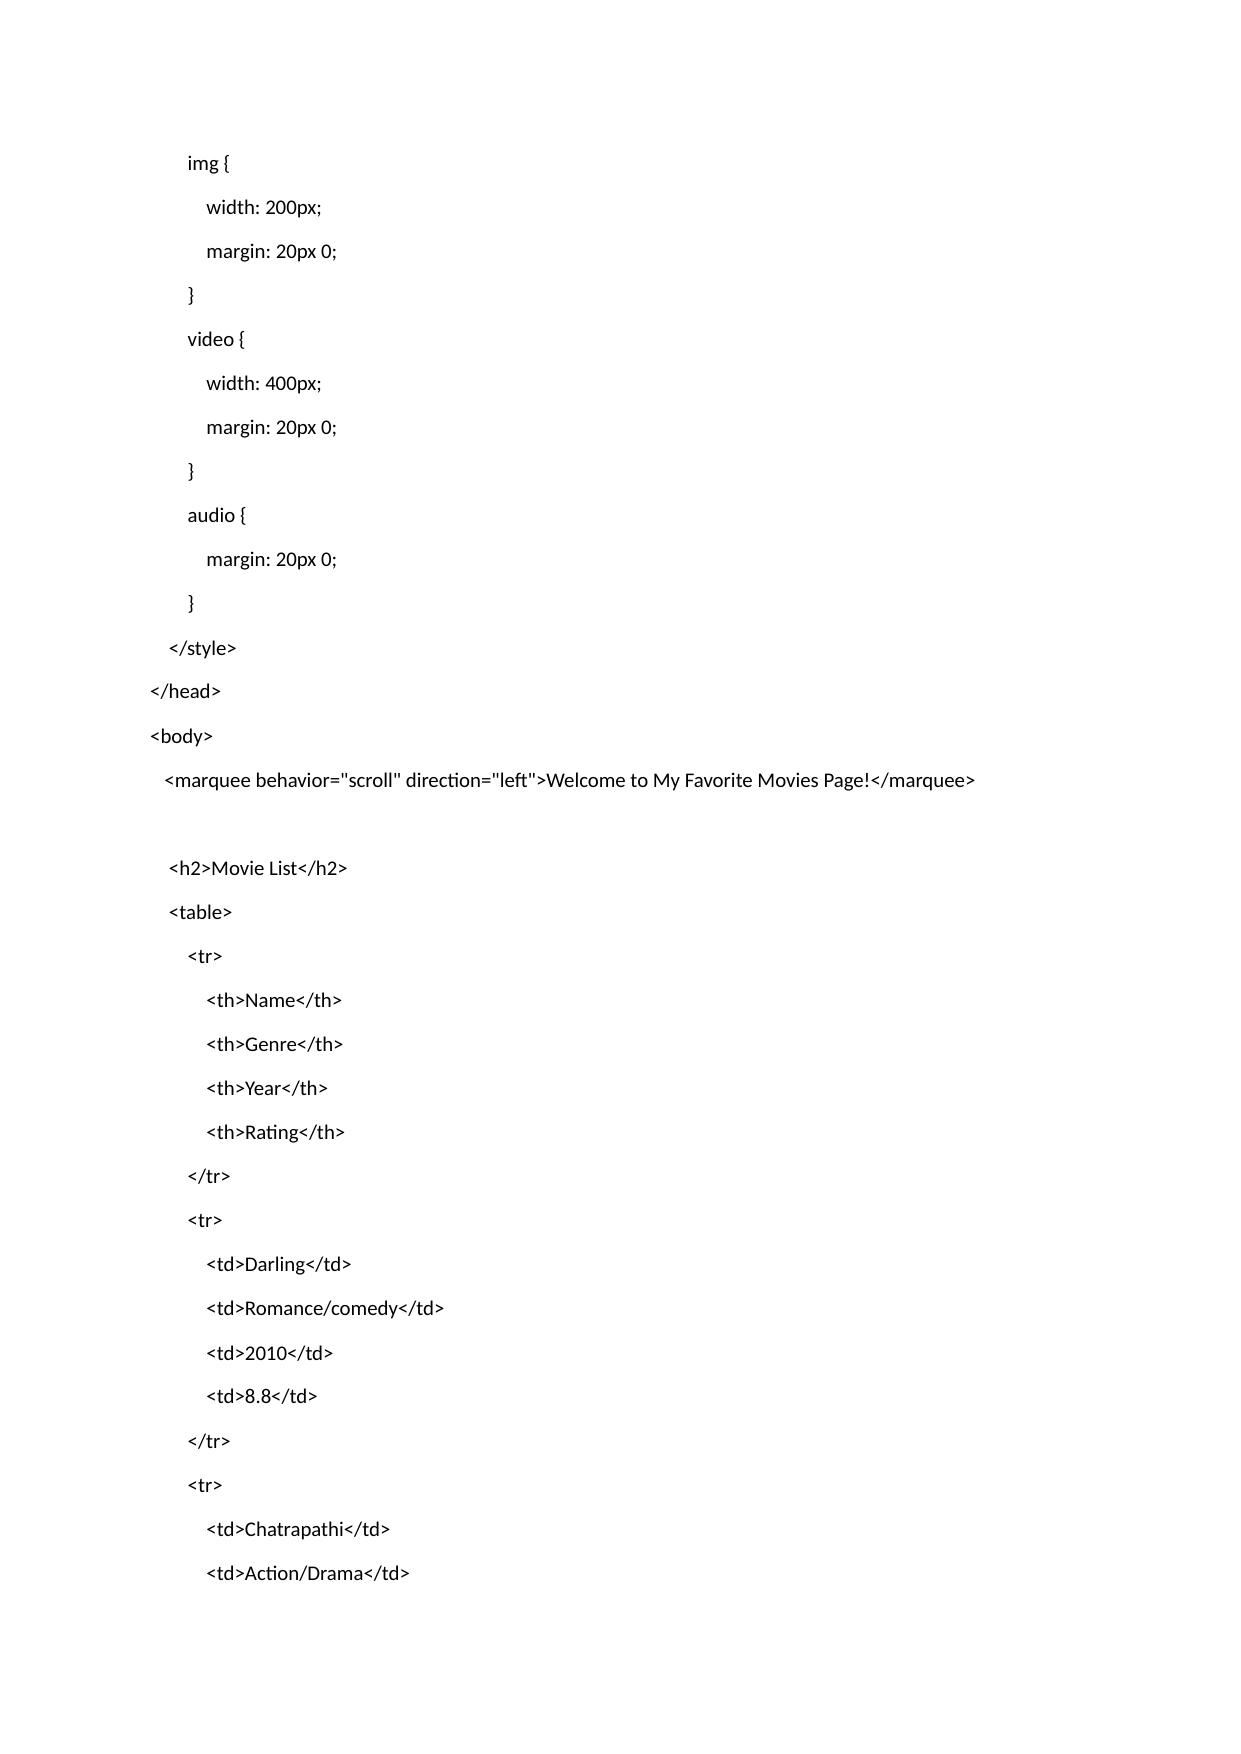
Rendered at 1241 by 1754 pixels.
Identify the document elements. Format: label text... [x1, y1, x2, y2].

text <td>8.8</td> [150, 1384, 1090, 1409]
text <th>Genre</th> [150, 1031, 1090, 1057]
text <th>Name</th> [150, 987, 1090, 1013]
text <td>Chatrapathi</td> [150, 1516, 1090, 1541]
text </style> [150, 635, 1090, 660]
text margin: 20px 0; [150, 414, 1090, 440]
text audio { [150, 502, 1090, 528]
text } [150, 282, 1090, 308]
text <body> [150, 723, 1090, 748]
text <table> [150, 899, 1090, 924]
text <tr> [150, 1472, 1090, 1497]
text <td>Romance/comedy</td> [150, 1296, 1090, 1321]
text width: 400px; [150, 370, 1090, 396]
text <th>Rating</th> [150, 1119, 1090, 1145]
text </tr> [150, 1428, 1090, 1453]
text width: 200px; [150, 194, 1090, 219]
text <td>2010</td> [150, 1340, 1090, 1365]
text <th>Year</th> [150, 1075, 1090, 1101]
text <marquee behavior="scroll" direction="left">Welcome to My Favorite Movies Page!</marquee> [150, 767, 1090, 792]
text <td>Action/Drama</td> [150, 1560, 1090, 1585]
text } [150, 458, 1090, 484]
text <td>Darling</td> [150, 1252, 1090, 1277]
text </tr> [150, 1163, 1090, 1189]
text <h2>Movie List</h2> [150, 855, 1090, 880]
text margin: 20px 0; [150, 238, 1090, 263]
text </head> [150, 679, 1090, 704]
text } [150, 591, 1090, 616]
text margin: 20px 0; [150, 547, 1090, 572]
text video { [150, 326, 1090, 352]
text img { [150, 150, 1090, 175]
text <tr> [150, 1207, 1090, 1233]
text <tr> [150, 943, 1090, 968]
